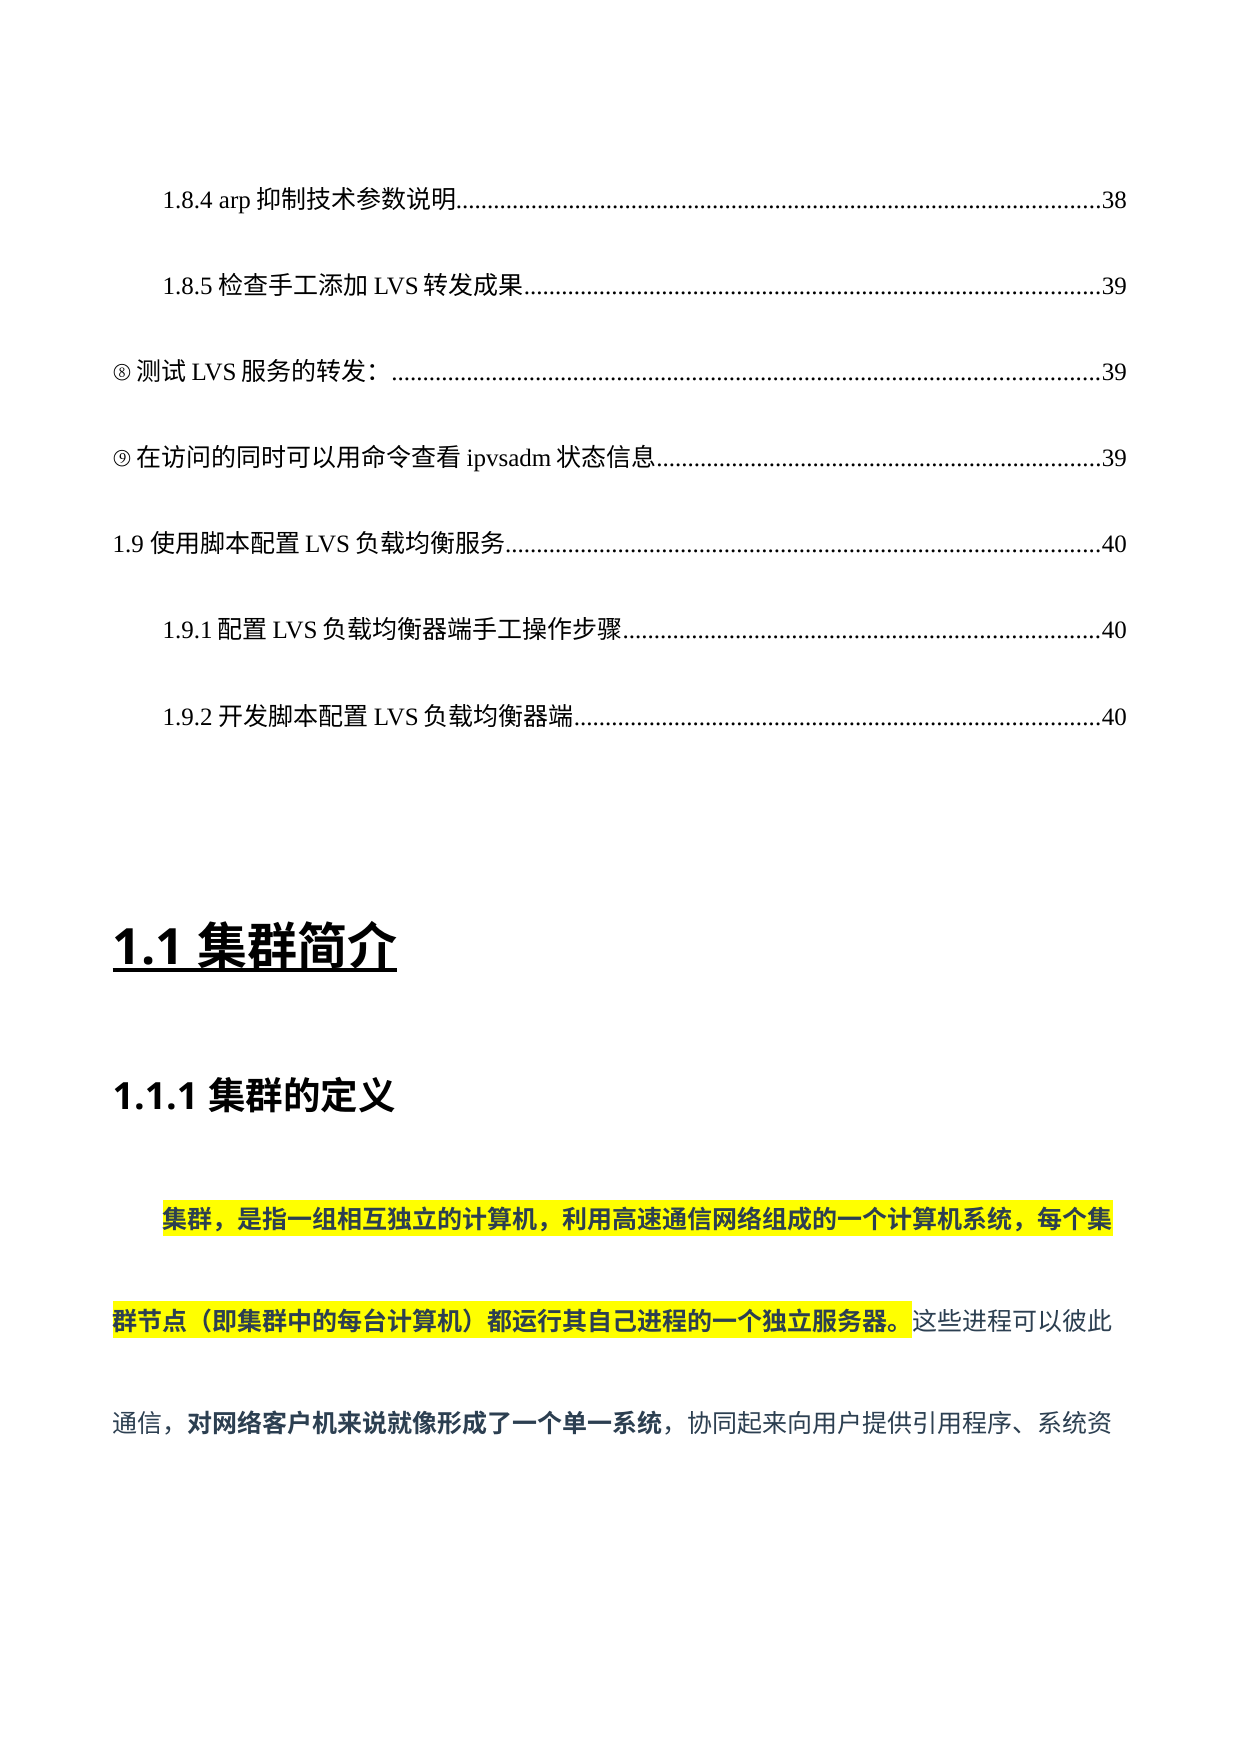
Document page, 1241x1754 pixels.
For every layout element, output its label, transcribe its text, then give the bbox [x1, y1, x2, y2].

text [112, 1184, 1128, 1455]
text 1.1.1 集群的定义 [112, 1059, 1128, 1127]
text 1.1 集群简介 [112, 892, 1128, 994]
